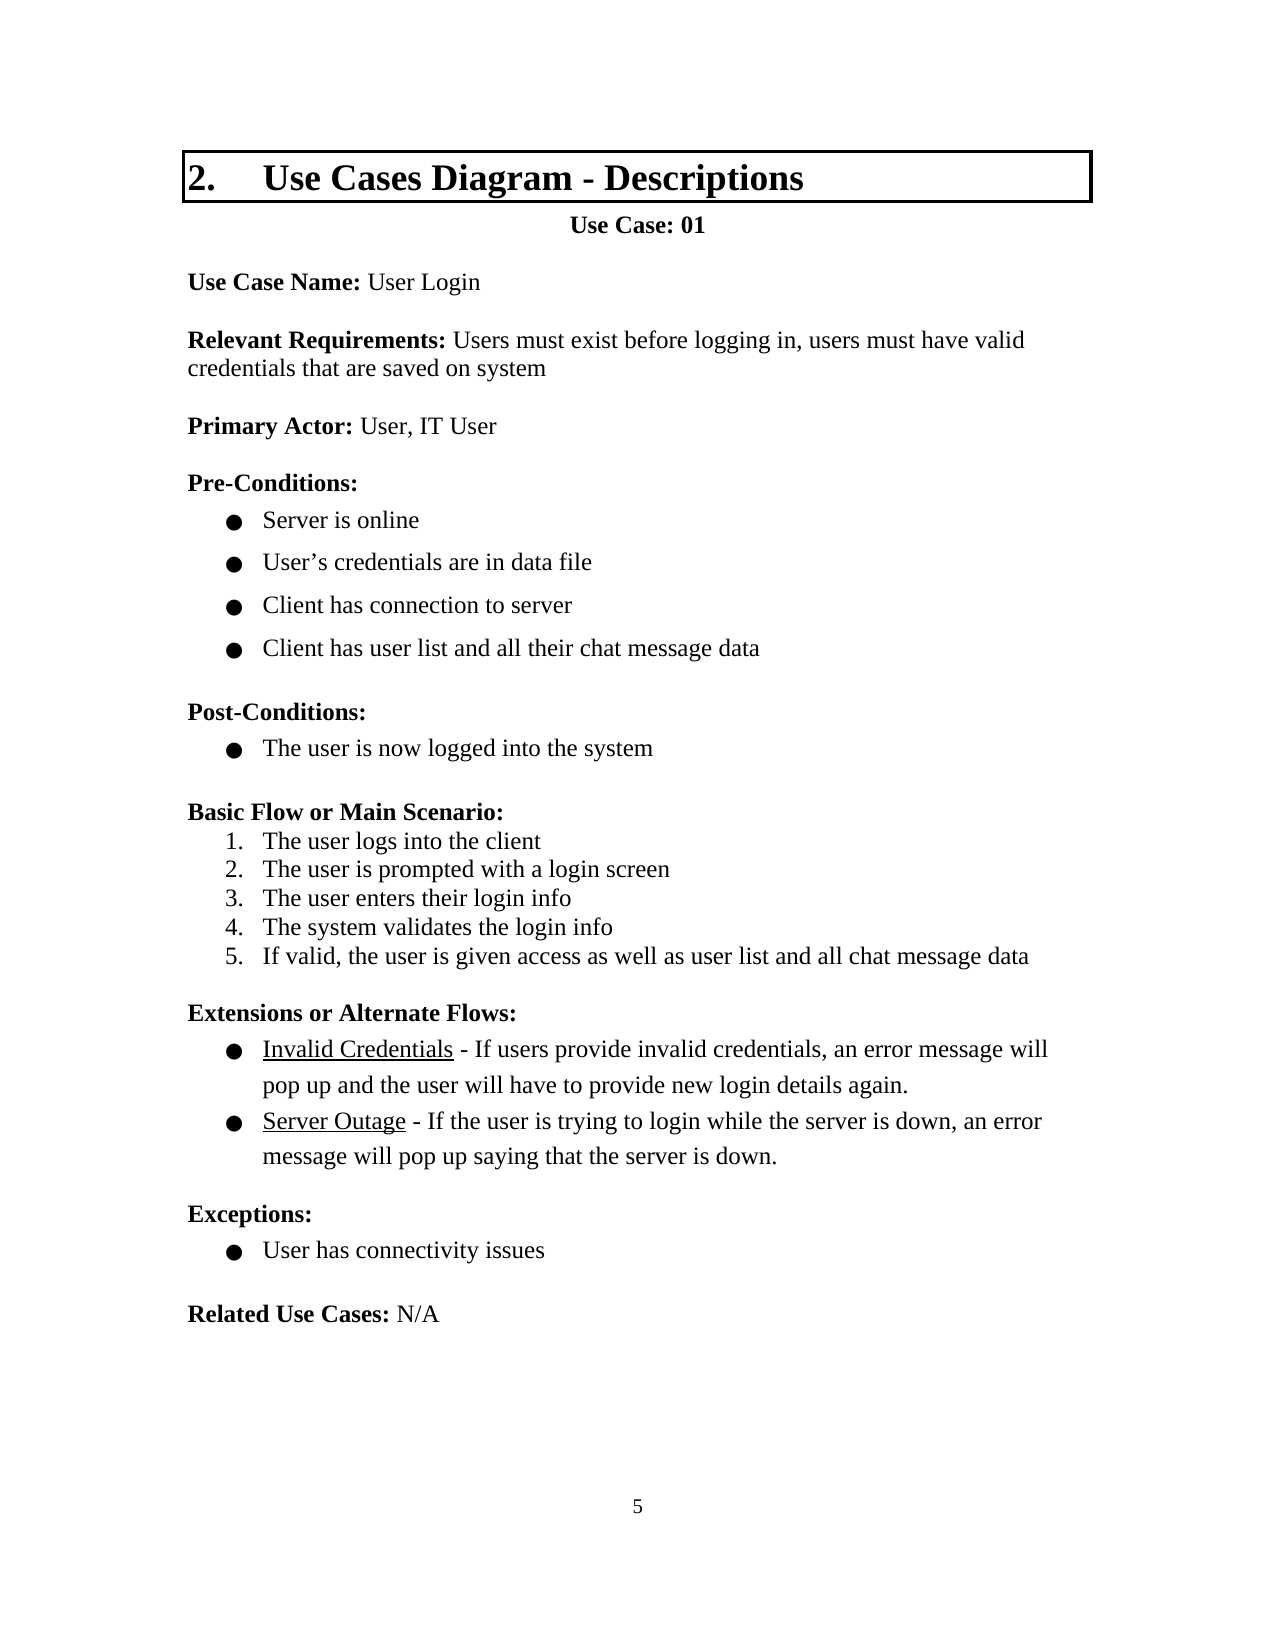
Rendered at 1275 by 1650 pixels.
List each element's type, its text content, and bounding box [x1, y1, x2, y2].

text Exceptions: [187, 1199, 1087, 1227]
list The user is now logged into the system [225, 726, 1087, 768]
text Post-Conditions: [187, 697, 1087, 726]
text Use Case Name: User Login [187, 267, 1087, 296]
list The user enters their login info [225, 883, 1087, 912]
list Client has connection to server [225, 583, 1087, 625]
list The user logs into the client [225, 826, 1087, 854]
text Relevant Requirements: Users must exist before logging in, users must have valid [187, 325, 1087, 353]
text Pre-Conditions: [187, 468, 1087, 497]
list If valid, the user is given access as well as user list and all chat message data [225, 941, 1087, 969]
text Use Case: 01 [187, 210, 1087, 238]
text credentials that are saved on system [187, 353, 1087, 382]
list Client has user list and all their chat message data [225, 625, 1087, 668]
list Invalid Credentials - If users provide invalid credentials, an error message will pop up and the user will have to provide new login details again. [225, 1027, 1087, 1098]
list The system validates the login info [225, 912, 1087, 941]
subtitle Use Cases Diagram - Descriptions [185, 153, 1089, 200]
text Related Use Cases: N/A [187, 1299, 1087, 1328]
list User’s credentials are in data file [225, 540, 1087, 583]
text Primary Actor: User, IT User [187, 411, 1087, 440]
list The user is prompted with a login screen [225, 854, 1087, 883]
text Extensions or Alternate Flows: [187, 998, 1087, 1027]
text Basic Flow or Main Scenario: [187, 797, 1087, 826]
list Server is online [225, 497, 1087, 540]
list Server Outage - If the user is trying to login while the server is down, an error message will pop up saying that the server is down. [225, 1098, 1087, 1170]
list User has connectivity issues [225, 1227, 1087, 1270]
